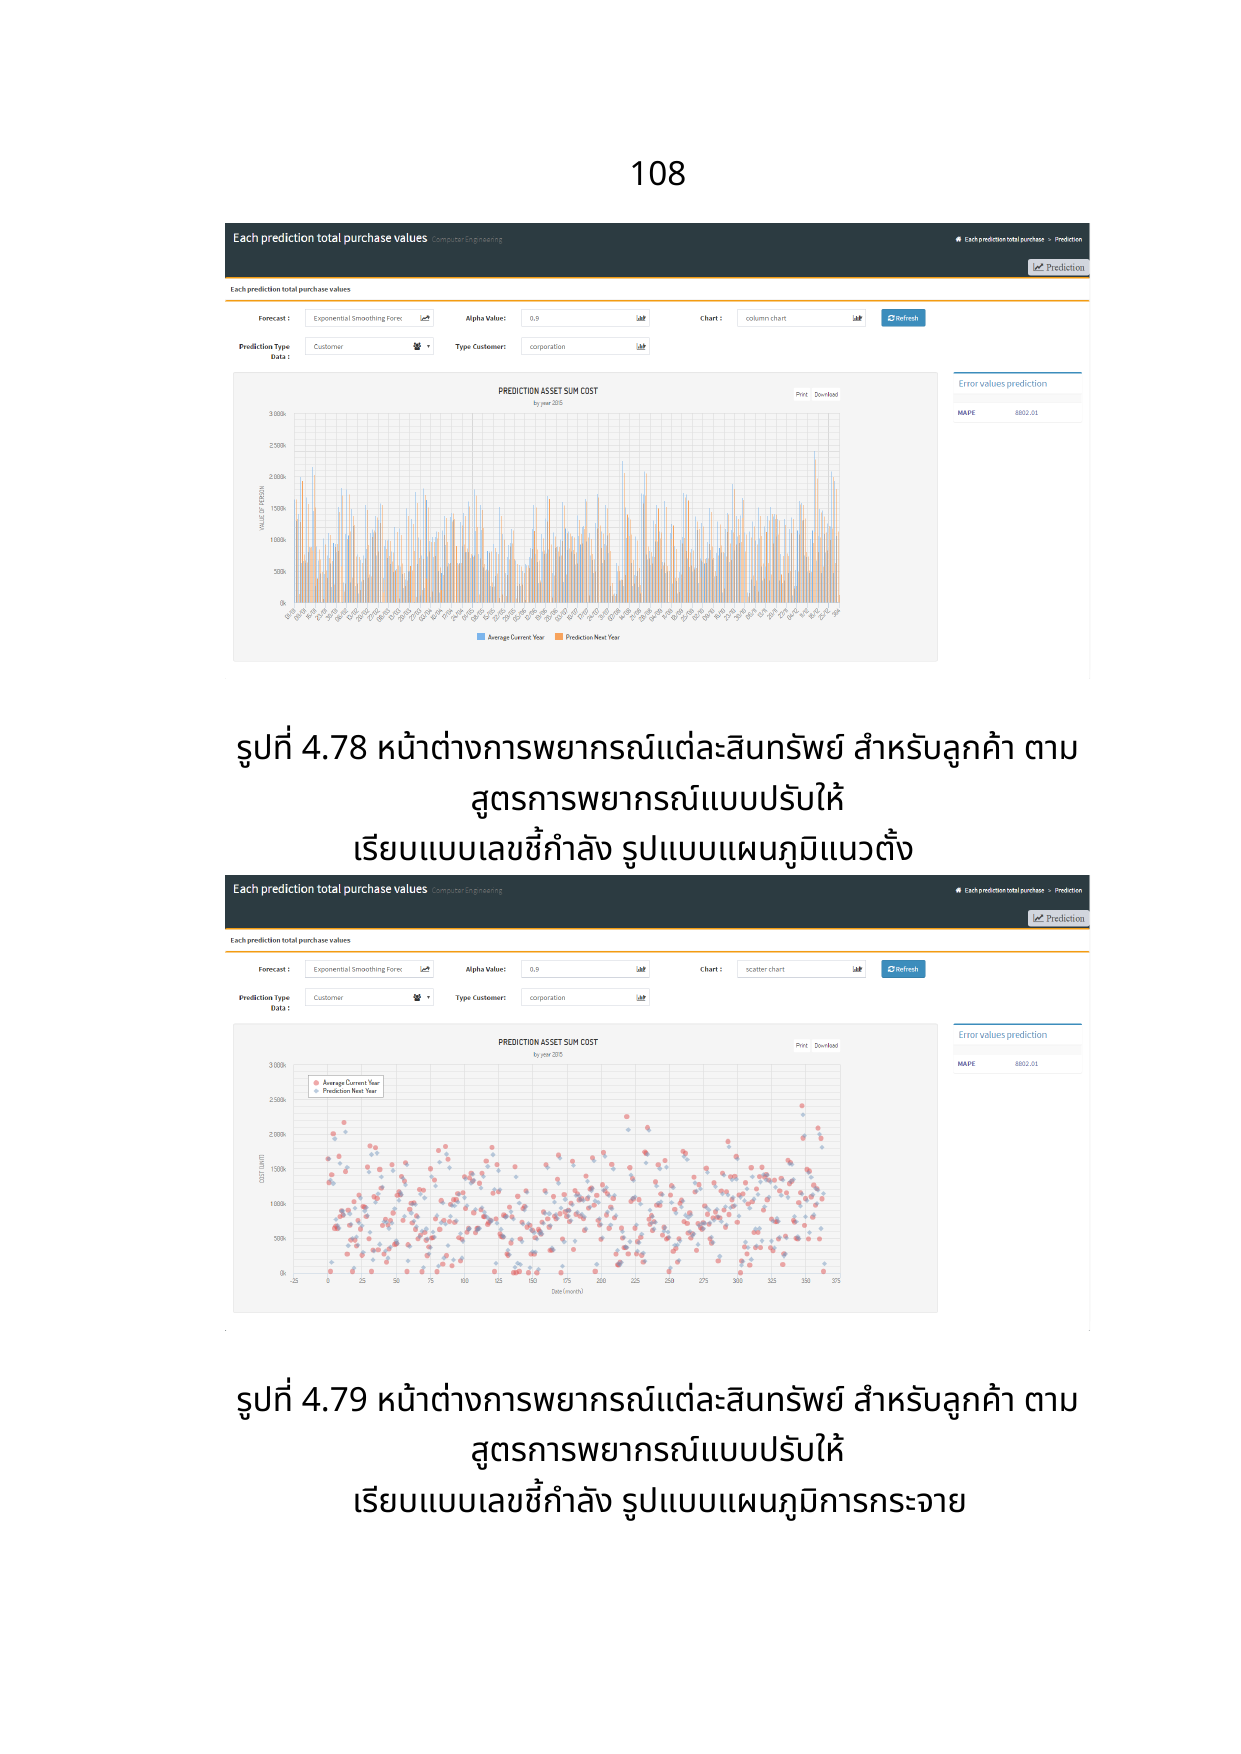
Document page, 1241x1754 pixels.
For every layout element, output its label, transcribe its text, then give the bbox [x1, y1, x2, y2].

text รูปที่ 4.79 หน้าต่างการพยากรณ์แต่ละสินทรัพย์ สำหรับลูกค้า ตามสูตรการพยากรณ์แบบปรับให้ [225, 1376, 1090, 1477]
text เรียบแบบเลขชี้กำลัง รูปแบบแผนภูมิแนวตั้ง [225, 825, 1090, 875]
picture [225, 875, 1091, 1331]
picture [225, 223, 1091, 679]
text เรียบแบบเลขชี้กำลัง รูปแบบแผนภูมิการกระจาย [225, 1477, 1090, 1527]
text รูปที่ 4.78 หน้าต่างการพยากรณ์แต่ละสินทรัพย์ สำหรับลูกค้า ตามสูตรการพยากรณ์แบบปรับให้ [225, 724, 1090, 825]
